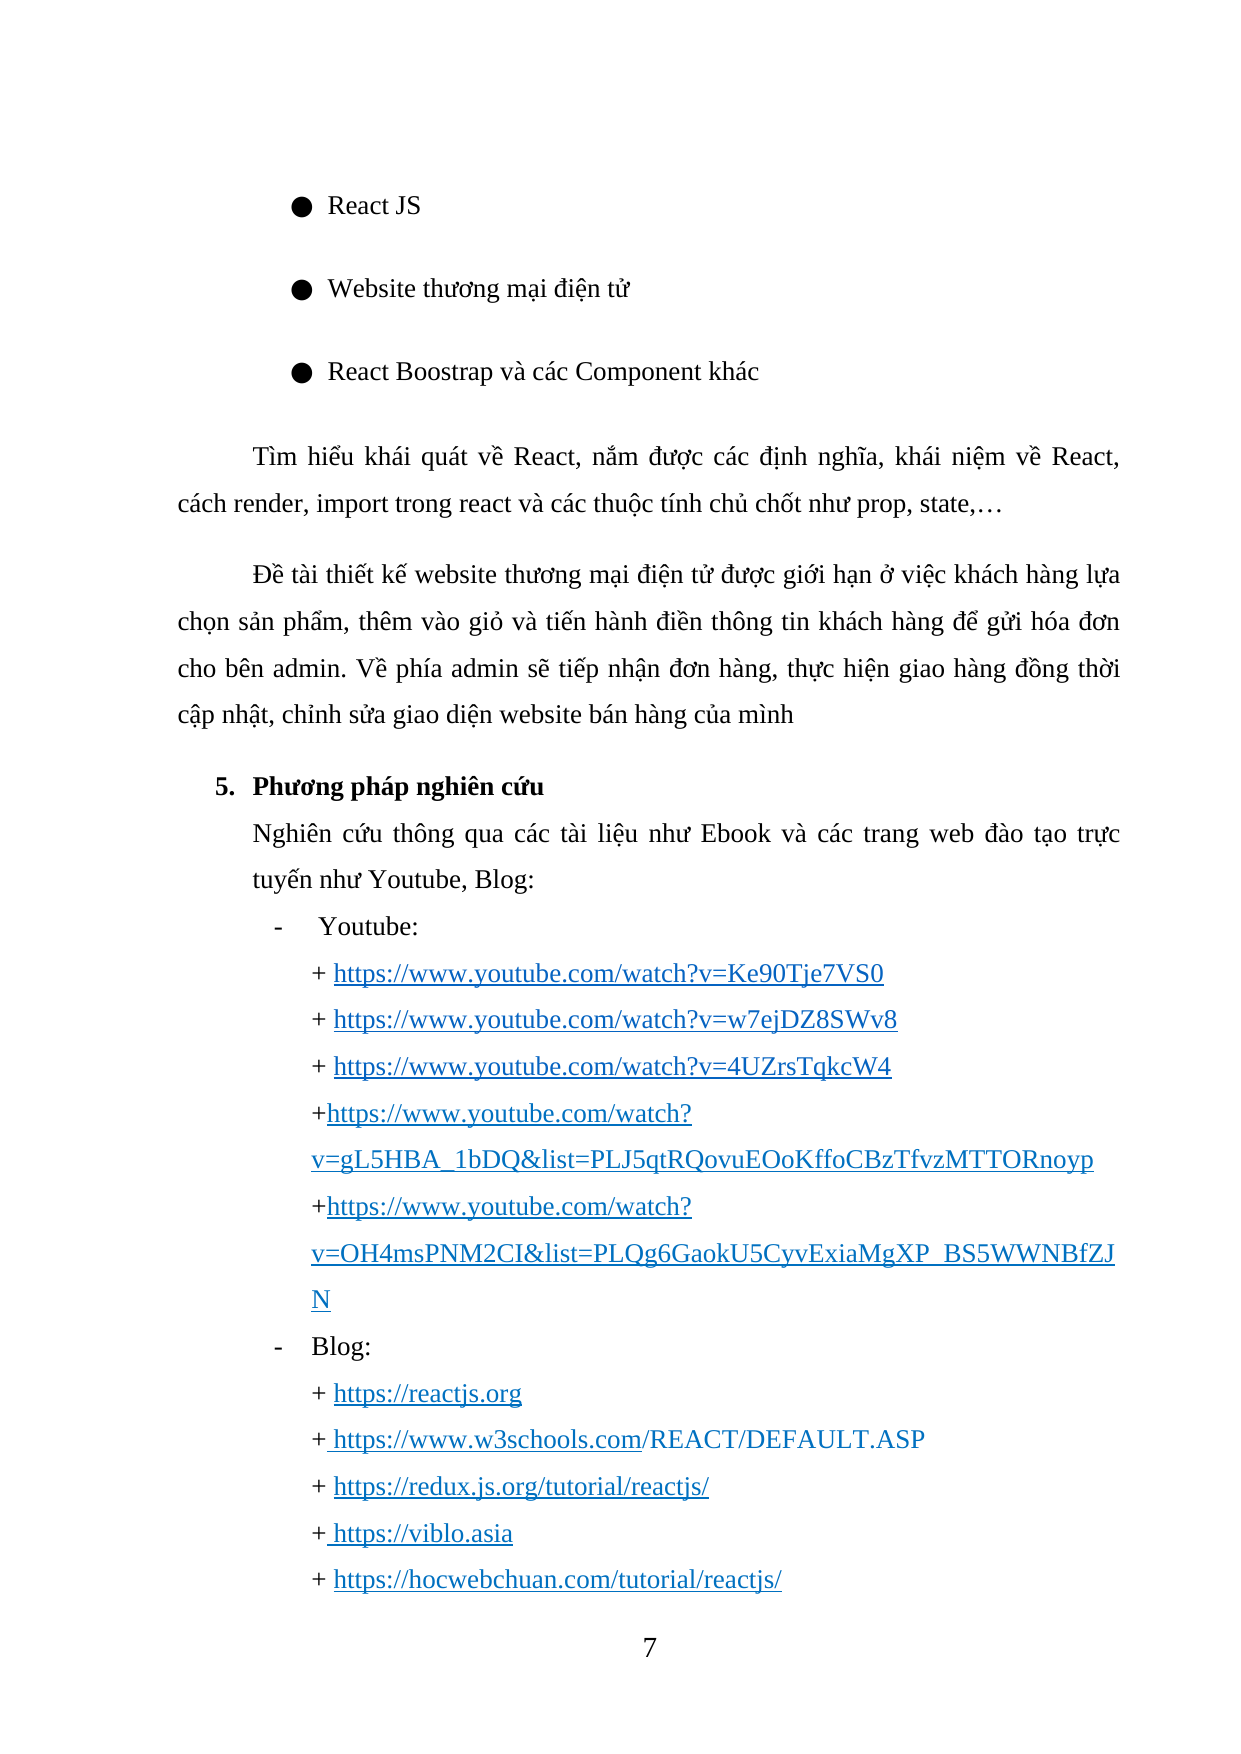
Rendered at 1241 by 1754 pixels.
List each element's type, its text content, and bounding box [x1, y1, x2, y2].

list React JS [290, 174, 1122, 229]
list React Boostrap và các Component khác [290, 340, 1122, 396]
text +https://www.youtube.com/watch?v=gL5HBA_1bDQ&list=PLJ5qtRQovuEOoKffoCBzTfvzMTTORnoyp [311, 1097, 1122, 1175]
list Youtube: [274, 910, 1122, 941]
text Tìm hiểu khái quát về React, nắm được các định nghĩa, khái niệm về React, cách render, import trong react và các thuộc tính chủ chốt như prop, state,… [177, 440, 1122, 518]
text + https://reactjs.org [311, 1377, 1122, 1408]
text Nghiên cứu thông qua các tài liệu như Ebook và các trang web đào tạo trực tuyến như Youtube, Blog: [252, 817, 1122, 895]
text + https://viblo.asia [311, 1517, 1122, 1548]
text + https://www.youtube.com/watch?v=4UZrsTqkcW4 [311, 1050, 1122, 1081]
text + https://www.w3schools.com/REACT/DEFAULT.ASP [311, 1424, 1122, 1455]
text + https://hocwebchuan.com/tutorial/reactjs/ [311, 1564, 1122, 1595]
list Phương pháp nghiên cứu [215, 770, 1122, 801]
text +https://www.youtube.com/watch?v=OH4msPNM2CI&list=PLQg6GaokU5CyvExiaMgXP_BS5WWNBfZJN [311, 1190, 1122, 1315]
text + https://www.youtube.com/watch?v=w7ejDZ8SWv8 [311, 1004, 1122, 1035]
list Website thương mại điện tử [290, 257, 1122, 313]
text + https://redux.js.org/tutorial/reactjs/ [311, 1470, 1122, 1501]
text + https://www.youtube.com/watch?v=Ke90Tje7VS0 [311, 957, 1122, 988]
list Blog: [274, 1330, 1122, 1361]
text Đề tài thiết kế website thương mại điện tử được giới hạn ở việc khách hàng lựa chọn sản phẩm, thêm vào giỏ và tiến hành điền thông tin khách hàng để gửi hóa đơn cho bên admin. Về phía admin sẽ tiếp nhận đơn hàng, thực hiện giao hàng đồng thời cập nhật, chỉnh sửa giao diện website bán hàng của mình [177, 559, 1122, 730]
